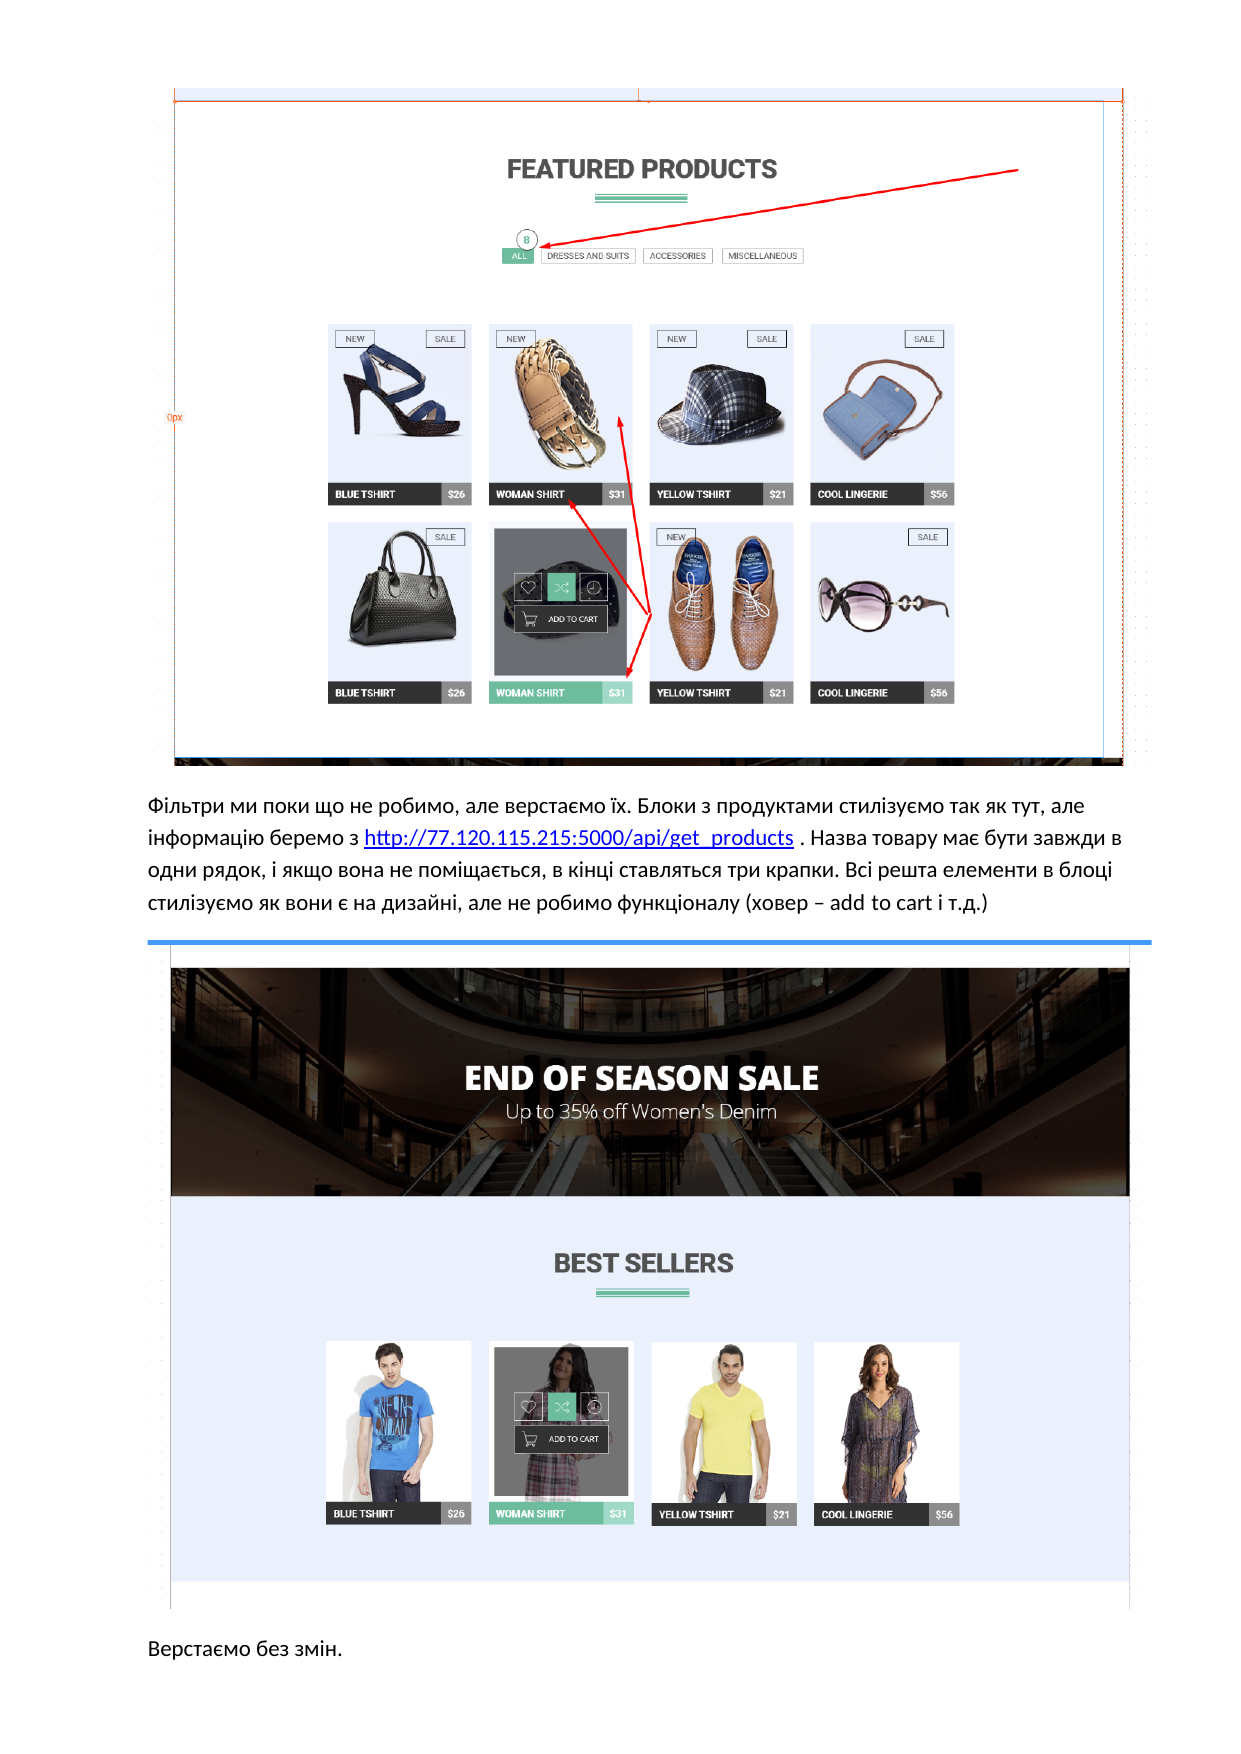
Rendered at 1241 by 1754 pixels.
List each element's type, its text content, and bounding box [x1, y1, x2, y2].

text Фільтри ми поки що не робимо, але верстаємо їх. Блоки з продуктами стилізуємо так як тут, але інформацію беремо з http://77.120.115.215:5000/api/get_products . Назва товару має бути завжди в одни рядок, і якщо вона не поміщається, в кінці ставляться три крапки. Всі решта елементи в блоці стилізуємо як вони є на дизайні, але не робимо функціоналу (ховер – add to cart і т.д.) [148, 791, 1152, 916]
picture [147, 940, 1152, 1609]
text Верстаємо без змін. [148, 1634, 1152, 1662]
picture [147, 88, 1152, 766]
